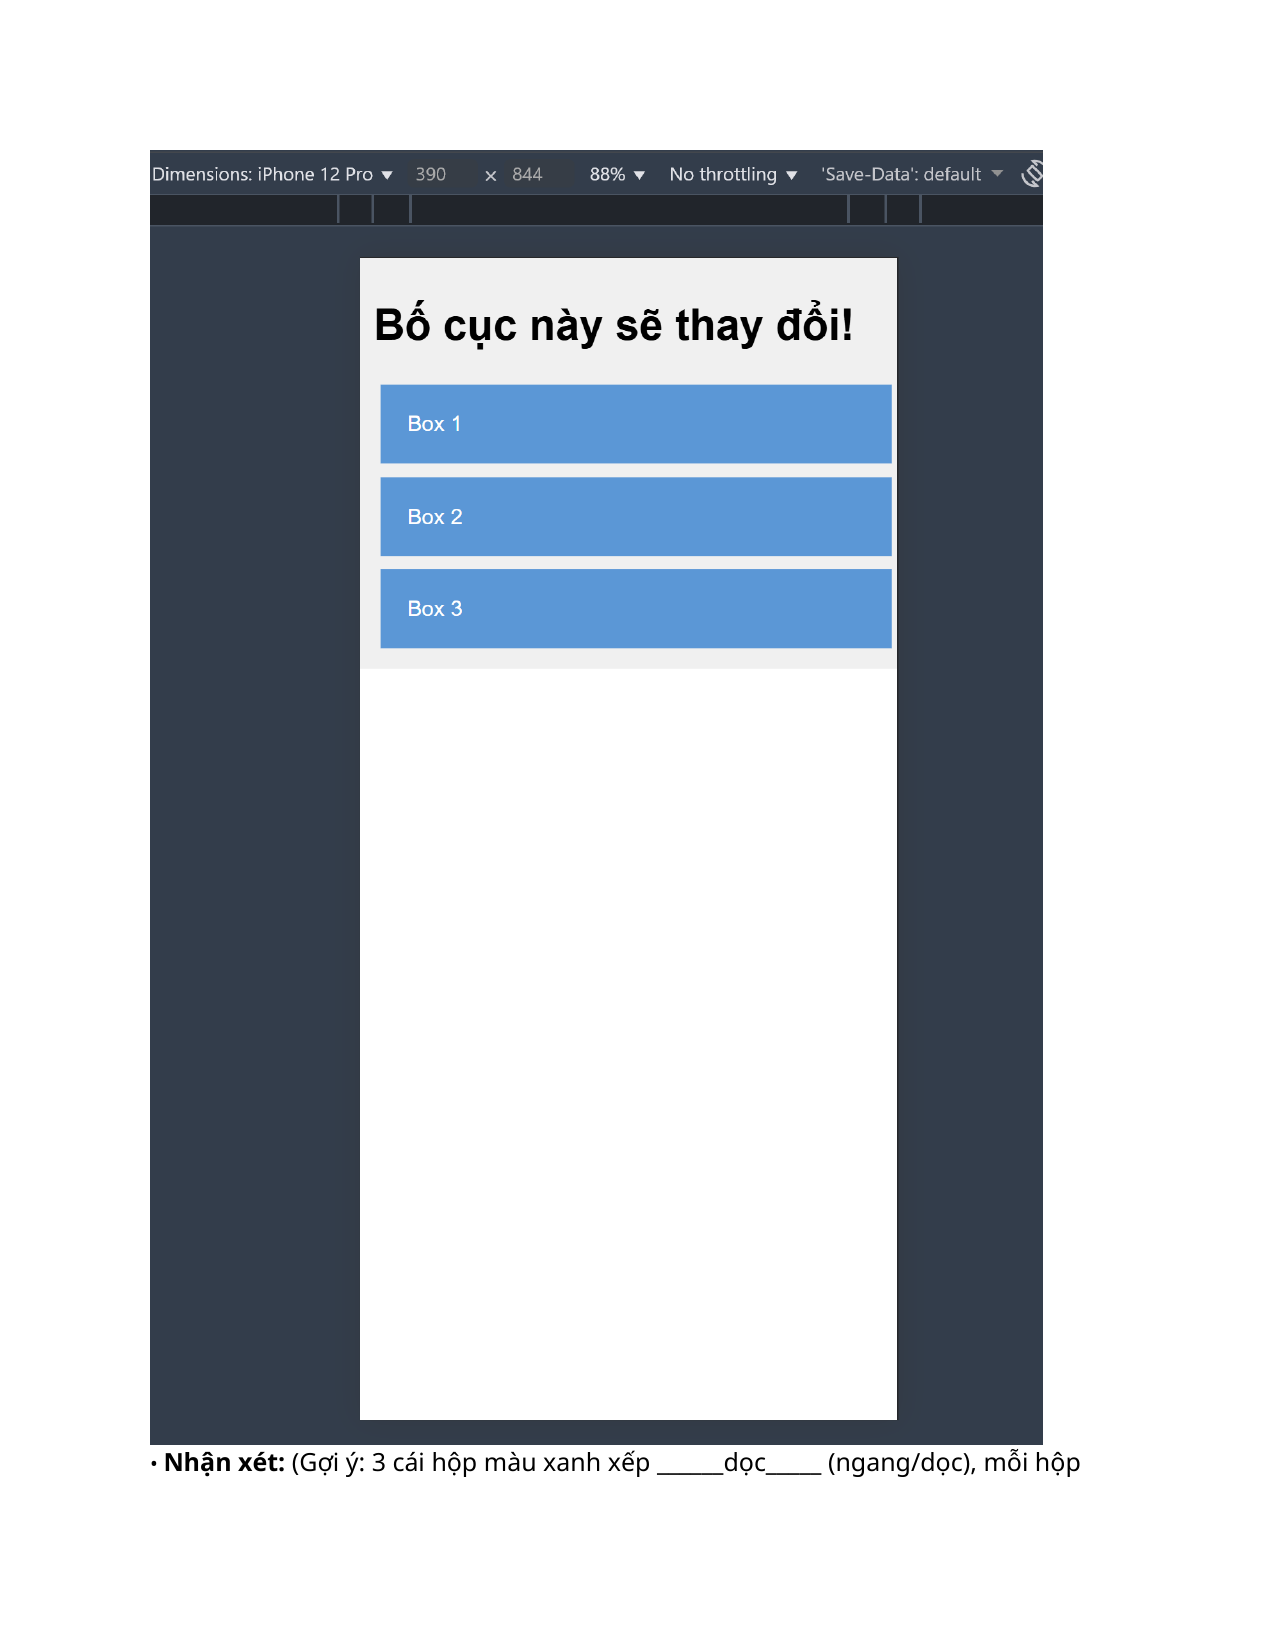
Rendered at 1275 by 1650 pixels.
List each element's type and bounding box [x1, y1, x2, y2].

picture [150, 150, 1043, 1445]
text [150, 150, 1125, 1478]
